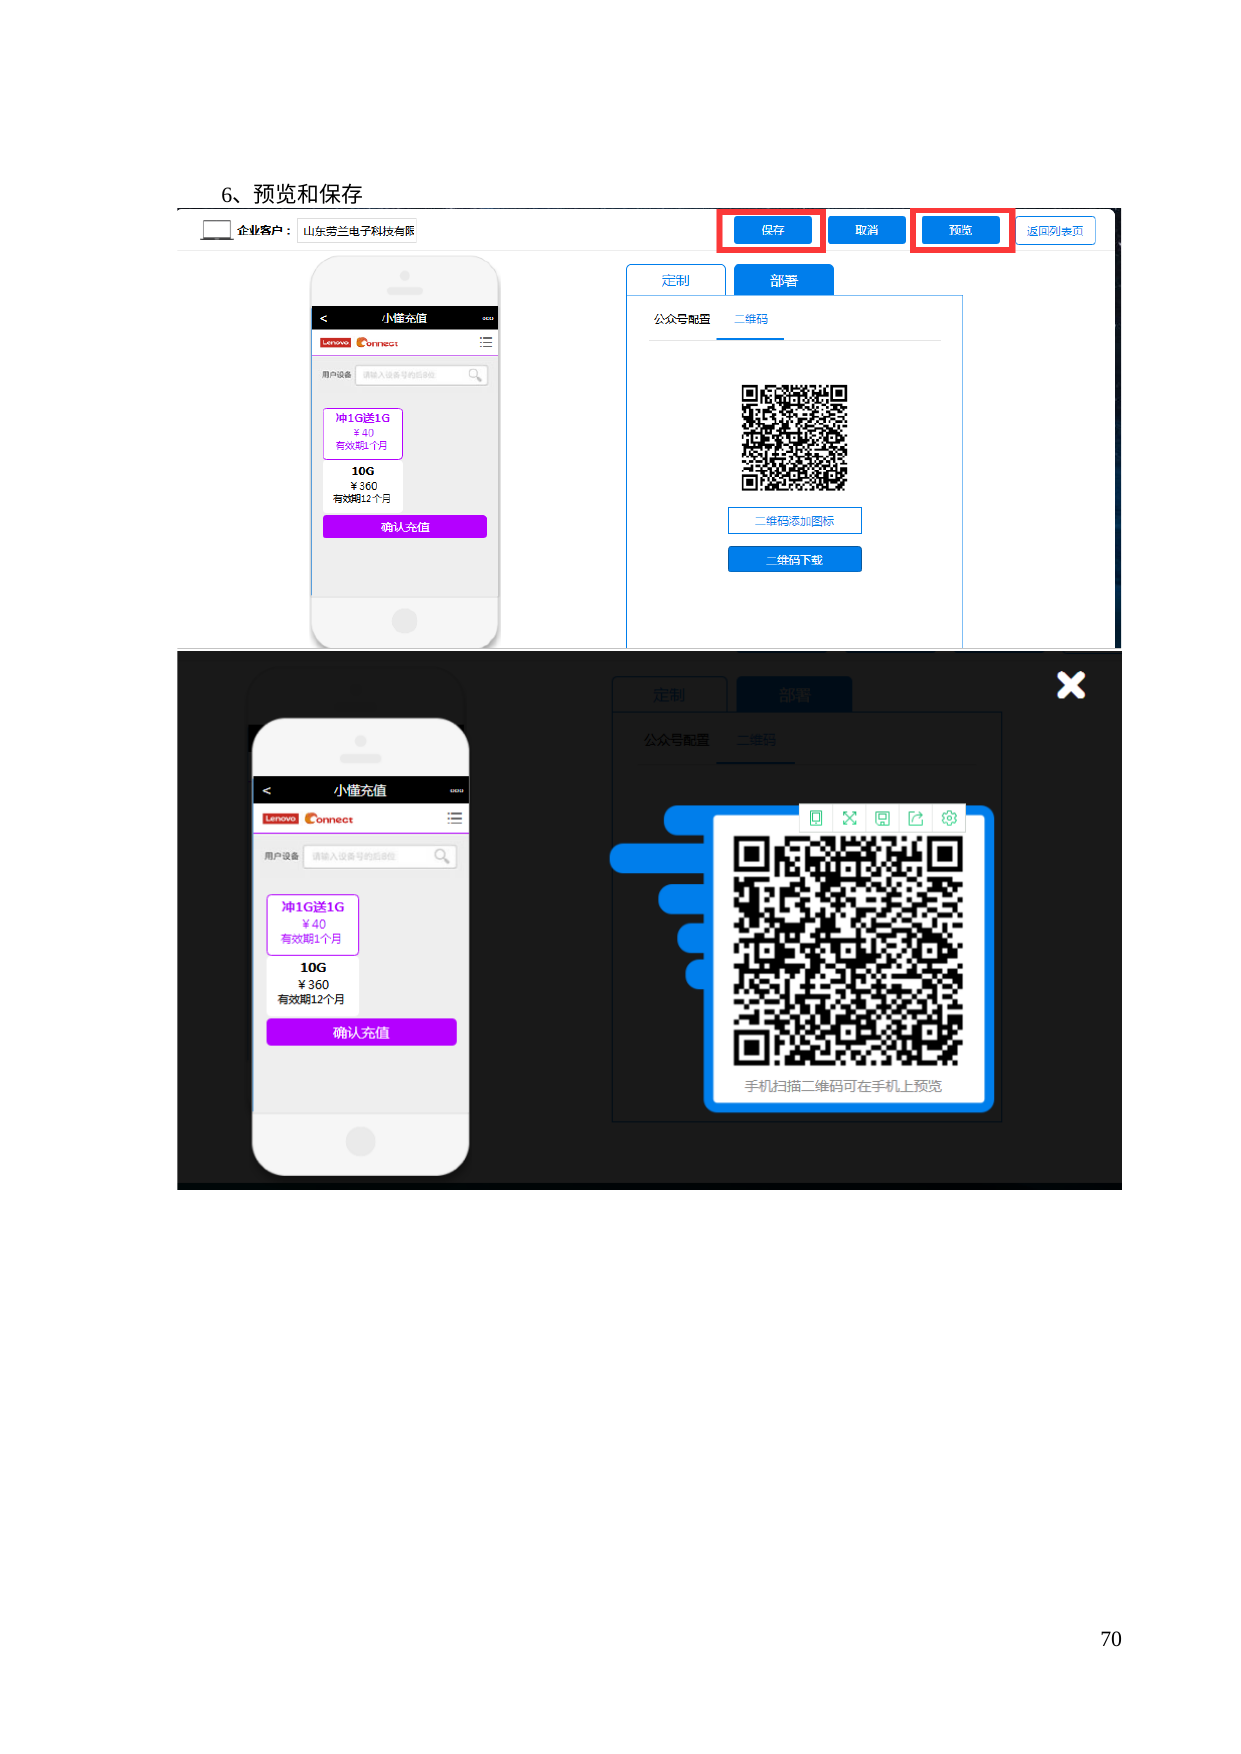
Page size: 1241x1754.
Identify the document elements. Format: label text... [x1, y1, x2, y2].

picture [177, 208, 1122, 1190]
list 6、预览和保存 [177, 177, 1122, 208]
